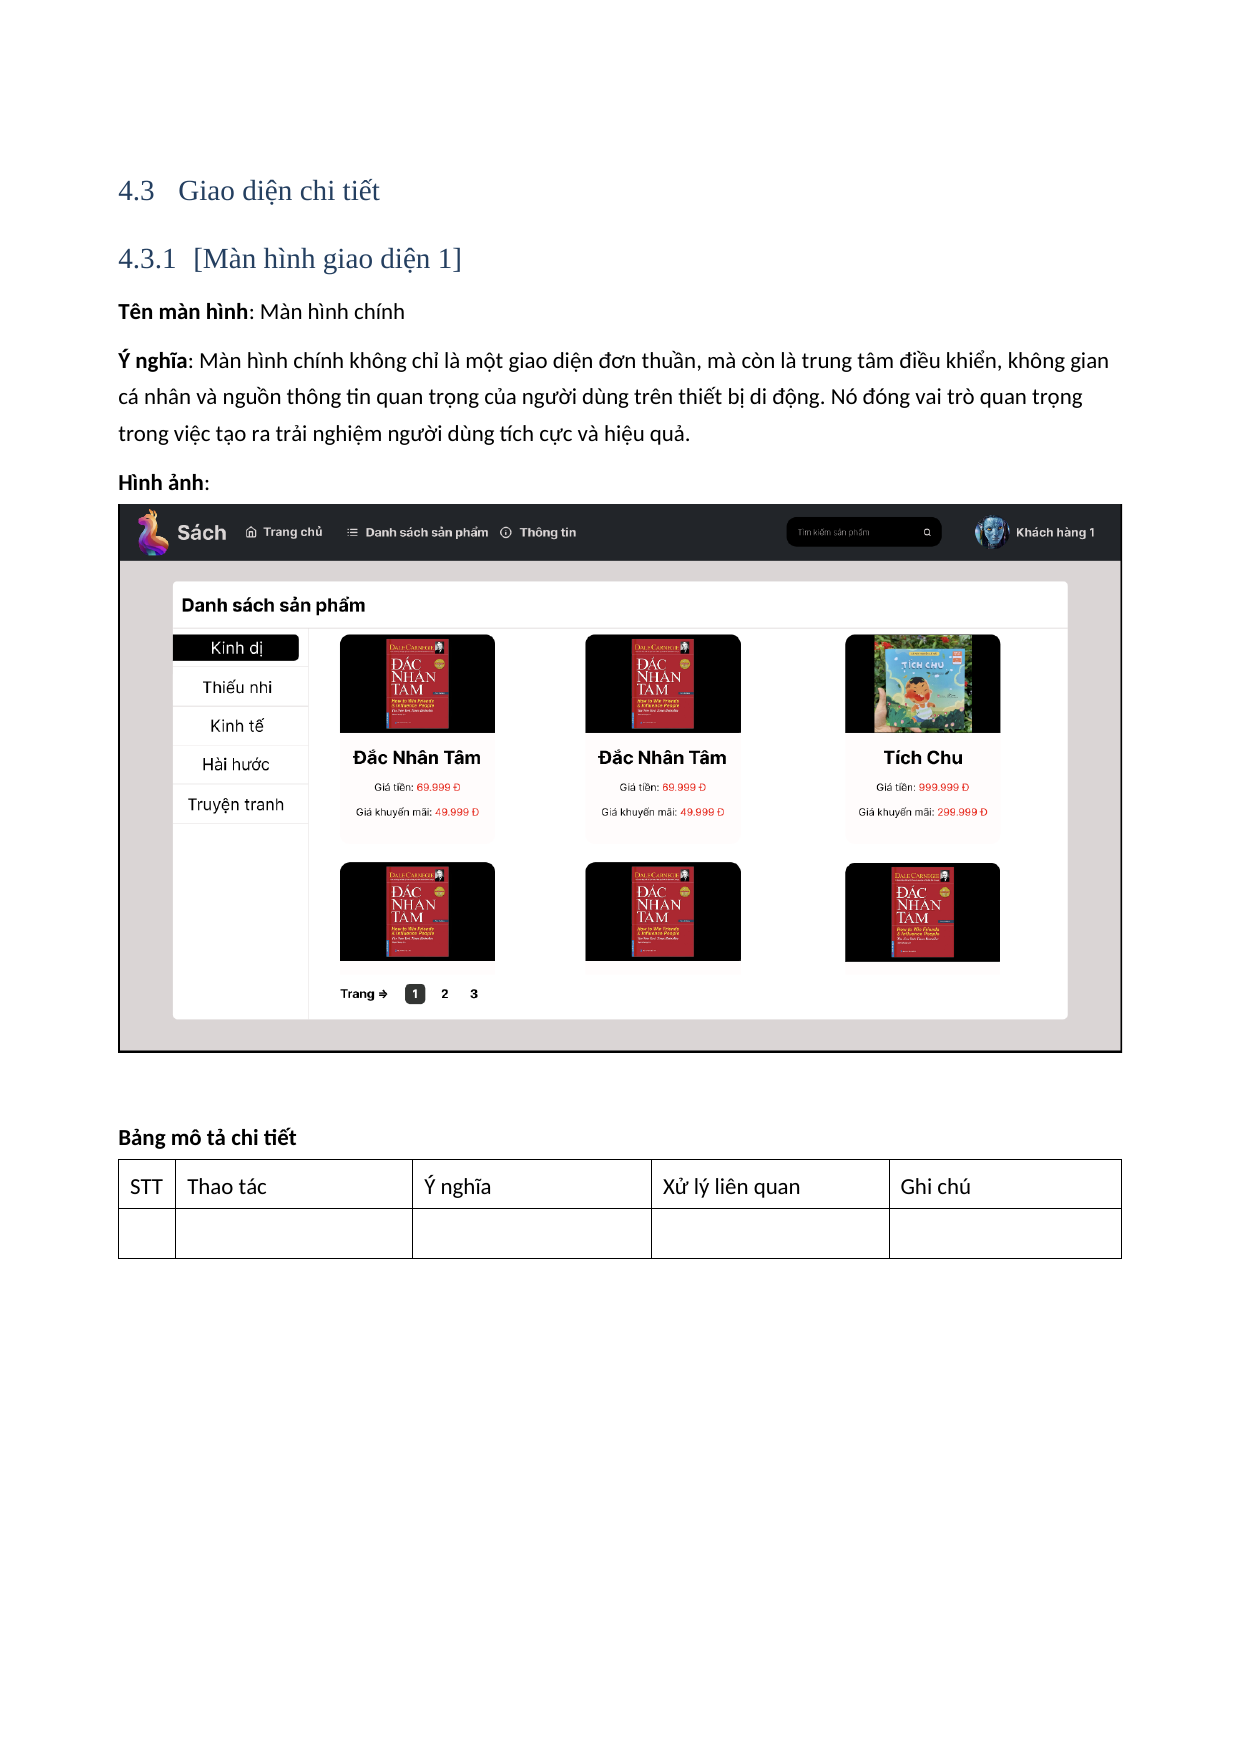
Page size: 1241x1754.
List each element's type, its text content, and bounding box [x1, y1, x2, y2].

text Ý nghĩa: Màn hình chính không chỉ là một giao diện đơn thuần, mà còn là trung tâm điều khiển, không gian cá nhân và nguồn thông tin quan trọng của người dùng trên thiết bị di động. Nó đóng vai trò quan trọng trong việc tạo ra trải nghiệm người dùng tích cực và hiệu quả. [118, 346, 1122, 447]
table_cell [119, 1209, 175, 1258]
subtitle [Màn hình giao diện 1] [118, 241, 1122, 275]
table_header Ý nghĩa [413, 1160, 651, 1208]
text Bảng mô tả chi tiết [118, 1123, 1122, 1151]
subtitle Giao diện chi tiết [118, 173, 1122, 206]
text Tên màn hình: Màn hình chính [118, 297, 1122, 325]
table_cell [652, 1209, 889, 1258]
text Hình ảnh: [118, 468, 1122, 504]
table_cell [176, 1209, 412, 1258]
picture [118, 504, 1123, 1053]
table_header Thao tác [176, 1160, 412, 1208]
table_header Xử lý liên quan [652, 1160, 889, 1208]
table_header STT [119, 1160, 175, 1208]
table_cell [890, 1209, 1121, 1258]
table_cell [413, 1209, 651, 1258]
table_header Ghi chú [890, 1160, 1121, 1208]
